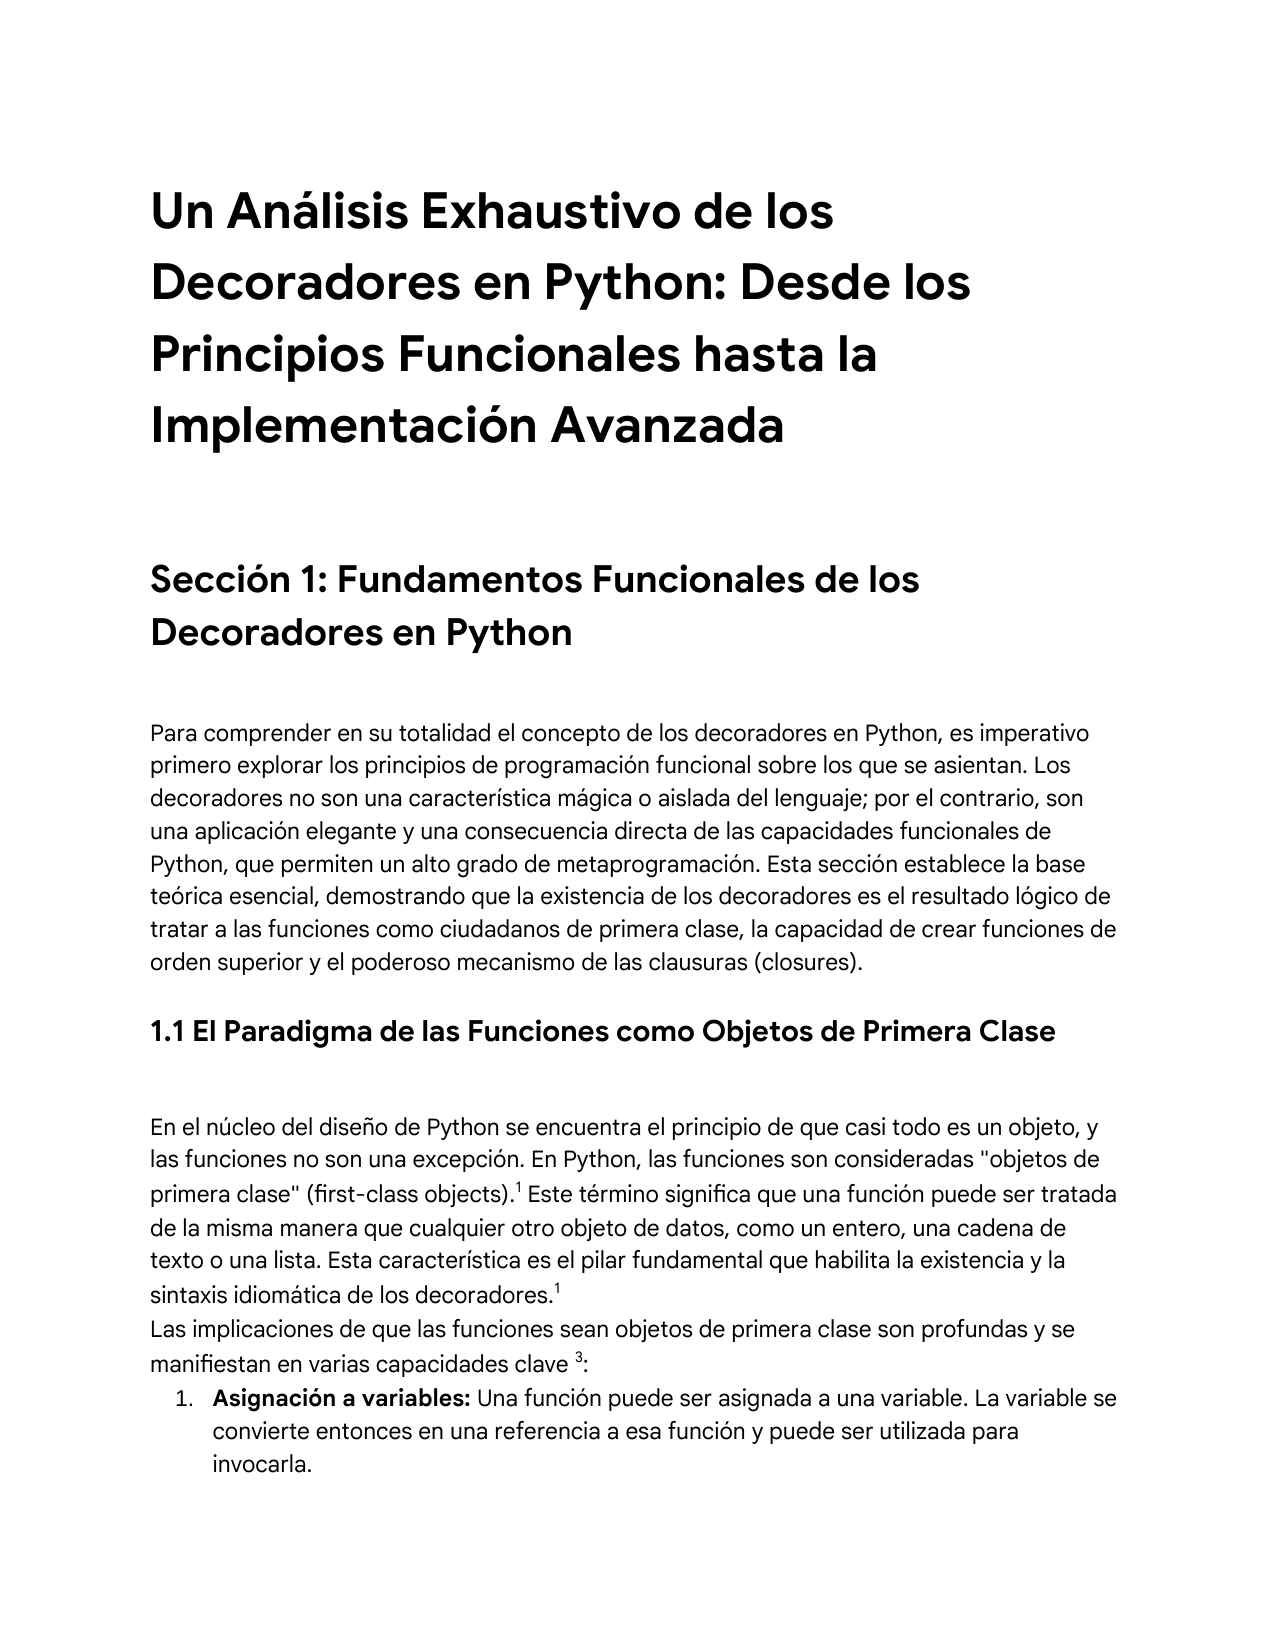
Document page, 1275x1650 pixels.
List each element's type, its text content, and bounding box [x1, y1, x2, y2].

subtitle Un Análisis Exhaustivo de los Decoradores en Python: Desde los Principios Funcionales hasta la Implementación Avanzada [150, 180, 1125, 457]
text Las implicaciones de que las funciones sean objetos de primera clase son profundas y se manifiestan en varias capacidades clave 3: [150, 1316, 1125, 1380]
subtitle 1.1 El Paradigma de las Funciones como Objetos de Primera Clase [150, 1013, 1125, 1050]
subtitle Sección 1: Fundamentos Funcionales de los Decoradores en Python [150, 556, 1125, 656]
list Asignación a variables: Una función puede ser asignada a una variable. La variable se convierte entonces en una referencia a esa función y puede ser utilizada para invocarla. [175, 1384, 1125, 1478]
text En el núcleo del diseño de Python se encuentra el principio de que casi todo es un objeto, y las funciones no son una excepción. En Python, las funciones son consideradas "objetos de primera clase" (first-class objects).1 Este término significa que una función puede ser tratada de la misma manera que cualquier otro objeto de datos, como un entero, una cadena de texto o una lista. Esta característica es el pilar fundamental que habilita la existencia y la sintaxis idiomática de los decoradores.1 [150, 1113, 1125, 1311]
text Para comprender en su totalidad el concepto de los decoradores en Python, es imperativo primero explorar los principios de programación funcional sobre los que se asientan. Los decoradores no son una característica mágica o aislada del lenguaje; por el contrario, son una aplicación elegante y una consecuencia directa de las capacidades funcionales de Python, que permiten un alto grado de metaprogramación. Esta sección establece la base teórica esencial, demostrando que la existencia de los decoradores es el resultado lógico de tratar a las funciones como ciudadanos de primera clase, la capacidad de crear funciones de orden superior y el poderoso mecanismo de las clausuras (closures). [150, 719, 1125, 977]
